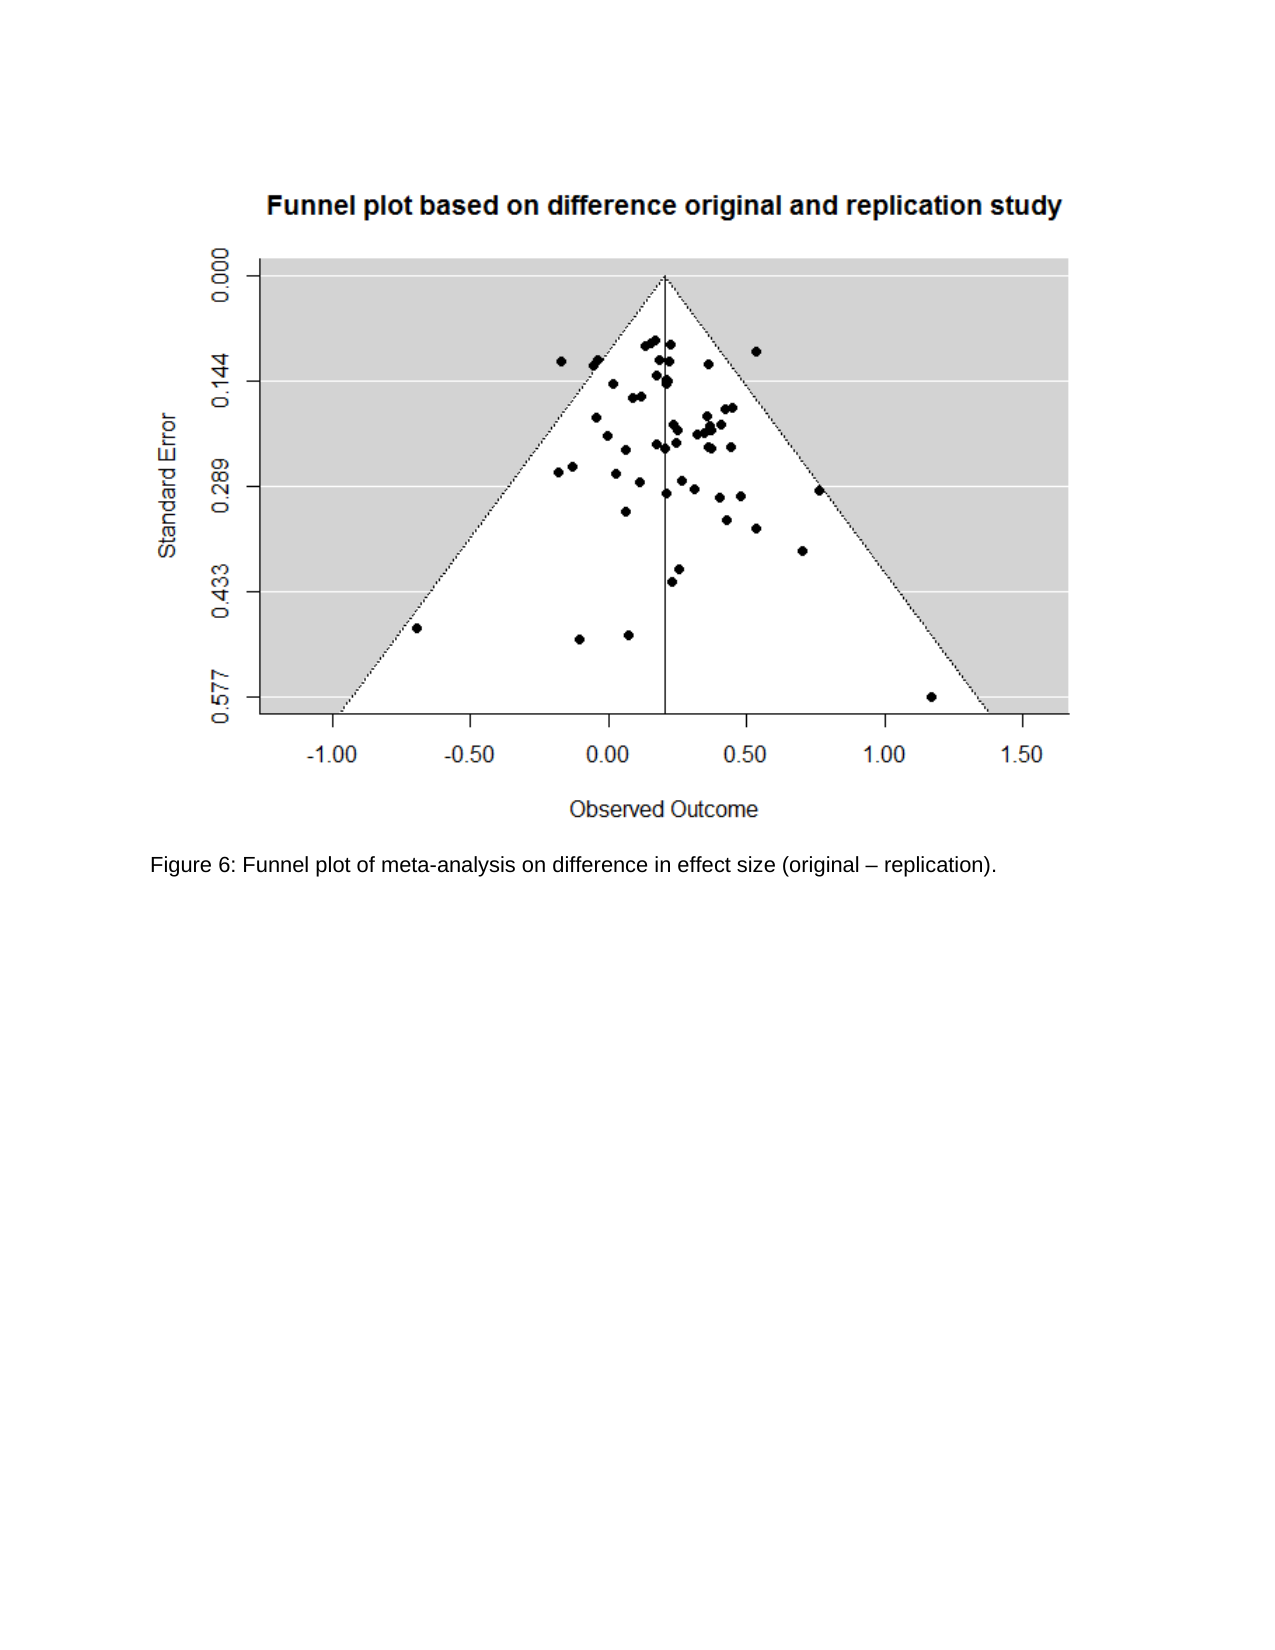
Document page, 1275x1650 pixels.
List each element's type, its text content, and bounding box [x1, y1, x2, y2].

text Figure 6: Funnel plot of meta-analysis on difference in effect size (original – replication). [150, 852, 1125, 877]
picture [150, 150, 1125, 851]
